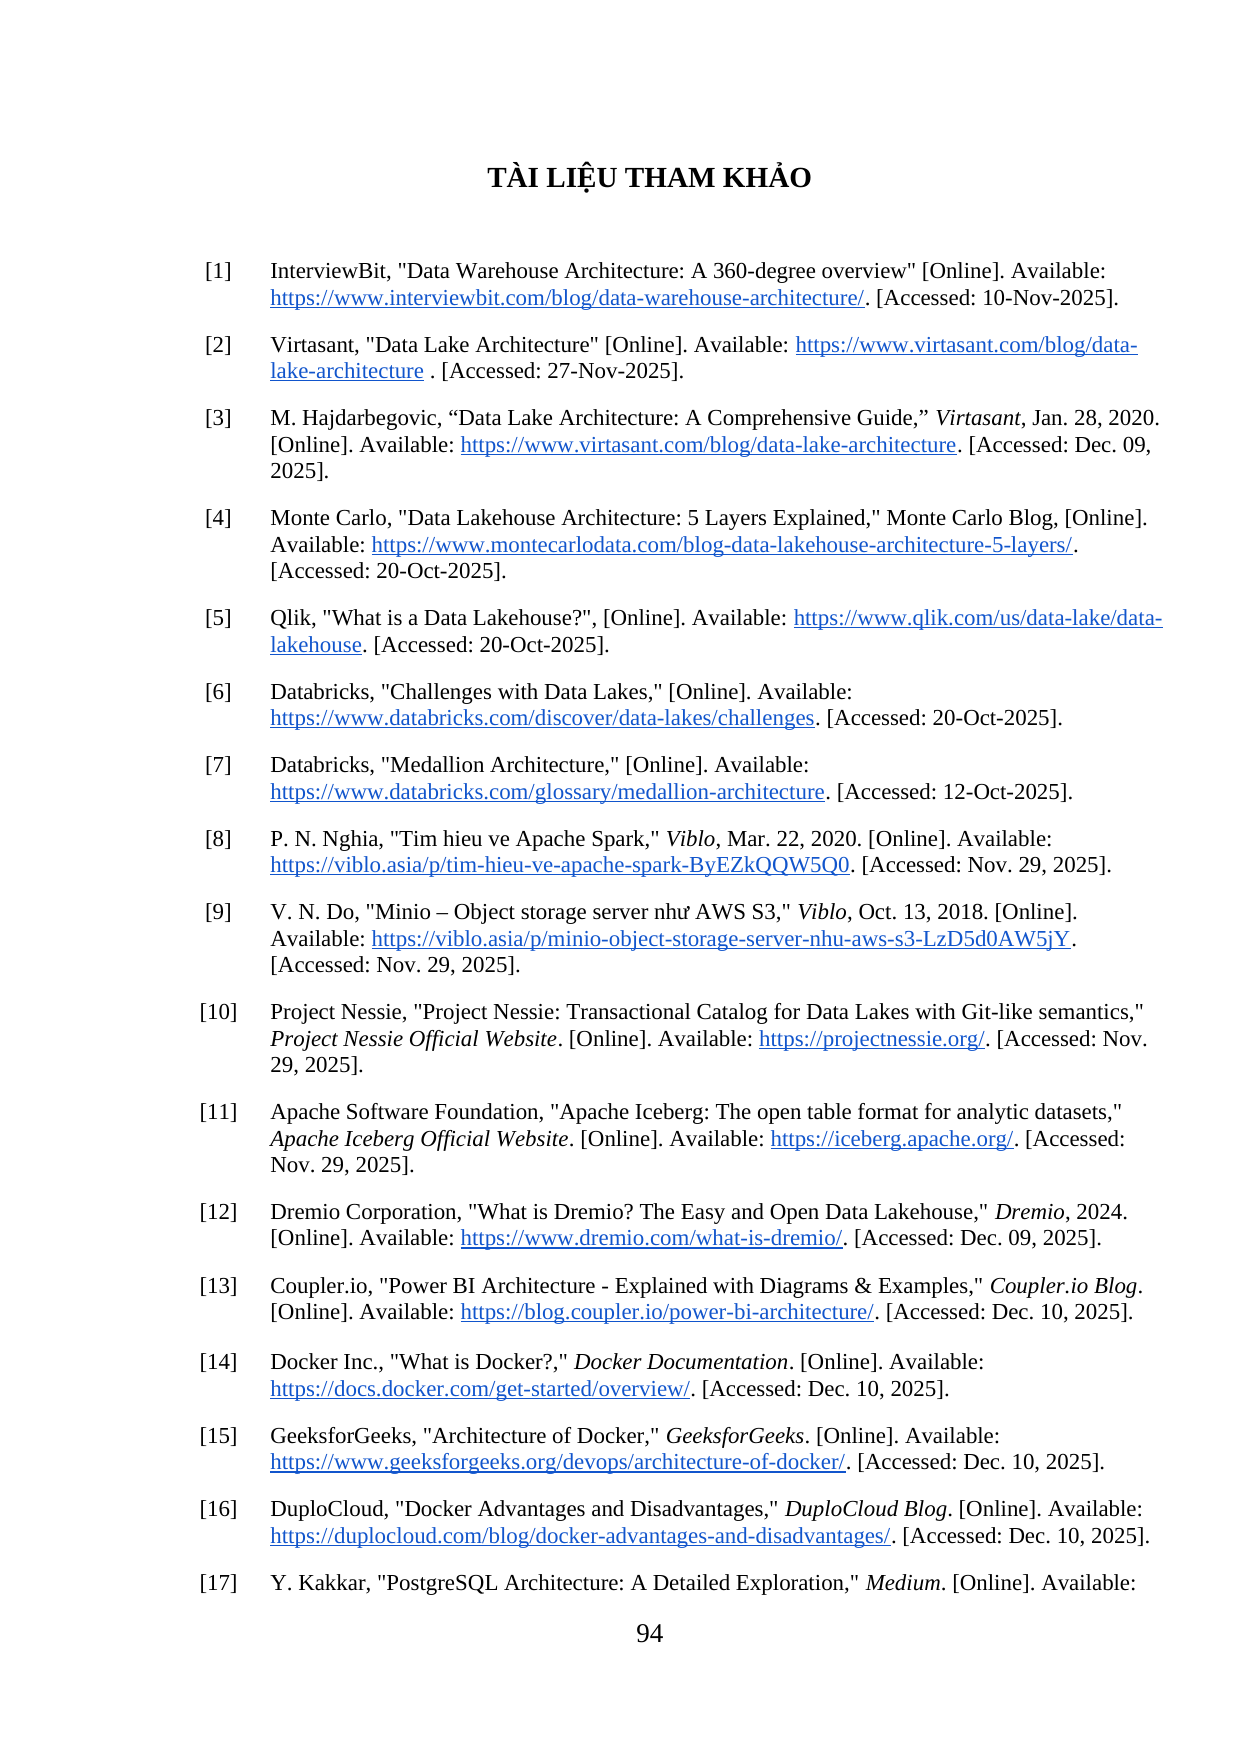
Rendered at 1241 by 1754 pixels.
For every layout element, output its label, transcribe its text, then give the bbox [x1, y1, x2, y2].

table_cell Project Nessie, "Project Nessie: Transactional Catalog for Data Lakes with Git-like semantics," Project Nessie Official Website. [Online]. Available: https://projectnessie.org/. [Accessed: Nov. 29, 2025]. [260, 988, 1182, 1088]
table_cell Monte Carlo, "Data Lakehouse Architecture: 5 Layers Explained," Monte Carlo Blog, [Online]. Available: https://www.montecarlodata.com/blog-data-lakehouse-architecture-5-layers/. [Accessed: 20-Oct-2025]. [260, 494, 1182, 594]
table_cell Docker Inc., "What is Docker?," Docker Documentation. [Online]. Available: https://docs.docker.com/get-started/overview/. [Accessed: Dec. 10, 2025]. [260, 1338, 1182, 1412]
table_cell DuploCloud, "Docker Advantages and Disadvantages," DuploCloud Blog. [Online]. Available: https://duplocloud.com/blog/docker-advantages-and-disadvantages/. [Accessed: Dec. 10, 2025]. [260, 1485, 1182, 1559]
table_cell [8] [177, 815, 260, 888]
table_cell [6] [177, 668, 260, 741]
table_cell M. Hajdarbegovic, “Data Lake Architecture: A Comprehensive Guide,” Virtasant, Jan. 28, 2020. [Online]. Available: https://www.virtasant.com/blog/data-lake-architecture. [Accessed: Dec. 09, 2025]. [260, 394, 1182, 494]
table_cell P. N. Nghia, "Tim hieu ve Apache Spark," Viblo, Mar. 22, 2020. [Online]. Available: https://viblo.asia/p/tim-hieu-ve-apache-spark-ByEZkQQW5Q0. [Accessed: Nov. 29, 2025]. [260, 815, 1182, 888]
table_cell Coupler.io, "Power BI Architecture - Explained with Diagrams & Examples," Coupler.io Blog. [Online]. Available: https://blog.coupler.io/power-bi-architecture/. [Accessed: Dec. 10, 2025]. [260, 1261, 1182, 1338]
table_cell [10] [177, 988, 260, 1088]
table_cell Databricks, "Medallion Architecture," [Online]. Available: https://www.databricks.com/glossary/medallion-architecture. [Accessed: 12-Oct-2025]. [260, 741, 1182, 814]
table_cell [9] [177, 888, 260, 988]
table_cell [16] [177, 1485, 260, 1559]
table_cell [15] [177, 1412, 260, 1485]
table_cell [7] [177, 741, 260, 814]
table_cell [4] [177, 494, 260, 594]
table_cell [5] [177, 594, 260, 667]
table_header InterviewBit, "Data Warehouse Architecture: A 360-degree overview" [Online]. Available: https://www.interviewbit.com/blog/data-warehouse-architecture/. [Accessed: 10-Nov-2025]. [260, 247, 1182, 321]
table_cell [11] [177, 1088, 260, 1188]
table_cell [3] [177, 394, 260, 494]
table_cell [14] [177, 1338, 260, 1412]
table_cell Dremio Corporation, "What is Dremio? The Easy and Open Data Lakehouse," Dremio, 2024. [Online]. Available: https://www.dremio.com/what-is-dremio/. [Accessed: Dec. 09, 2025]. [260, 1188, 1182, 1261]
table_cell V. N. Do, "Minio – Object storage server như AWS S3," Viblo, Oct. 13, 2018. [Online]. Available: https://viblo.asia/p/minio-object-storage-server-nhu-aws-s3-LzD5d0AW5jY. [Accessed: Nov. 29, 2025]. [260, 888, 1182, 988]
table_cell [260, 1559, 1182, 1613]
table_cell GeeksforGeeks, "Architecture of Docker," GeeksforGeeks. [Online]. Available: https://www.geeksforgeeks.org/devops/architecture-of-docker/. [Accessed: Dec. 10, 2025]. [260, 1412, 1182, 1485]
table_cell Apache Software Foundation, "Apache Iceberg: The open table format for analytic datasets," Apache Iceberg Official Website. [Online]. Available: https://iceberg.apache.org/. [Accessed: Nov. 29, 2025]. [260, 1088, 1182, 1188]
table_cell [12] [177, 1188, 260, 1261]
table_header [1] [177, 247, 260, 321]
table_cell Databricks, "Challenges with Data Lakes," [Online]. Available: https://www.databricks.com/discover/data-lakes/challenges. [Accessed: 20-Oct-2025]. [260, 668, 1182, 741]
table_cell Virtasant, "Data Lake Architecture" [Online]. Available: https://www.virtasant.com/blog/data-lake-architecture . [Accessed: 27-Nov-2025]. [260, 321, 1182, 394]
table_cell Qlik, "What is a Data Lakehouse?", [Online]. Available: https://www.qlik.com/us/data-lake/data-lakehouse. [Accessed: 20-Oct-2025]. [260, 594, 1182, 667]
table_cell [13] [177, 1261, 260, 1338]
table_cell [17] [177, 1559, 260, 1613]
subtitle TÀI LIỆU THAM KHẢO [177, 160, 1122, 194]
table_cell [2] [177, 321, 260, 394]
